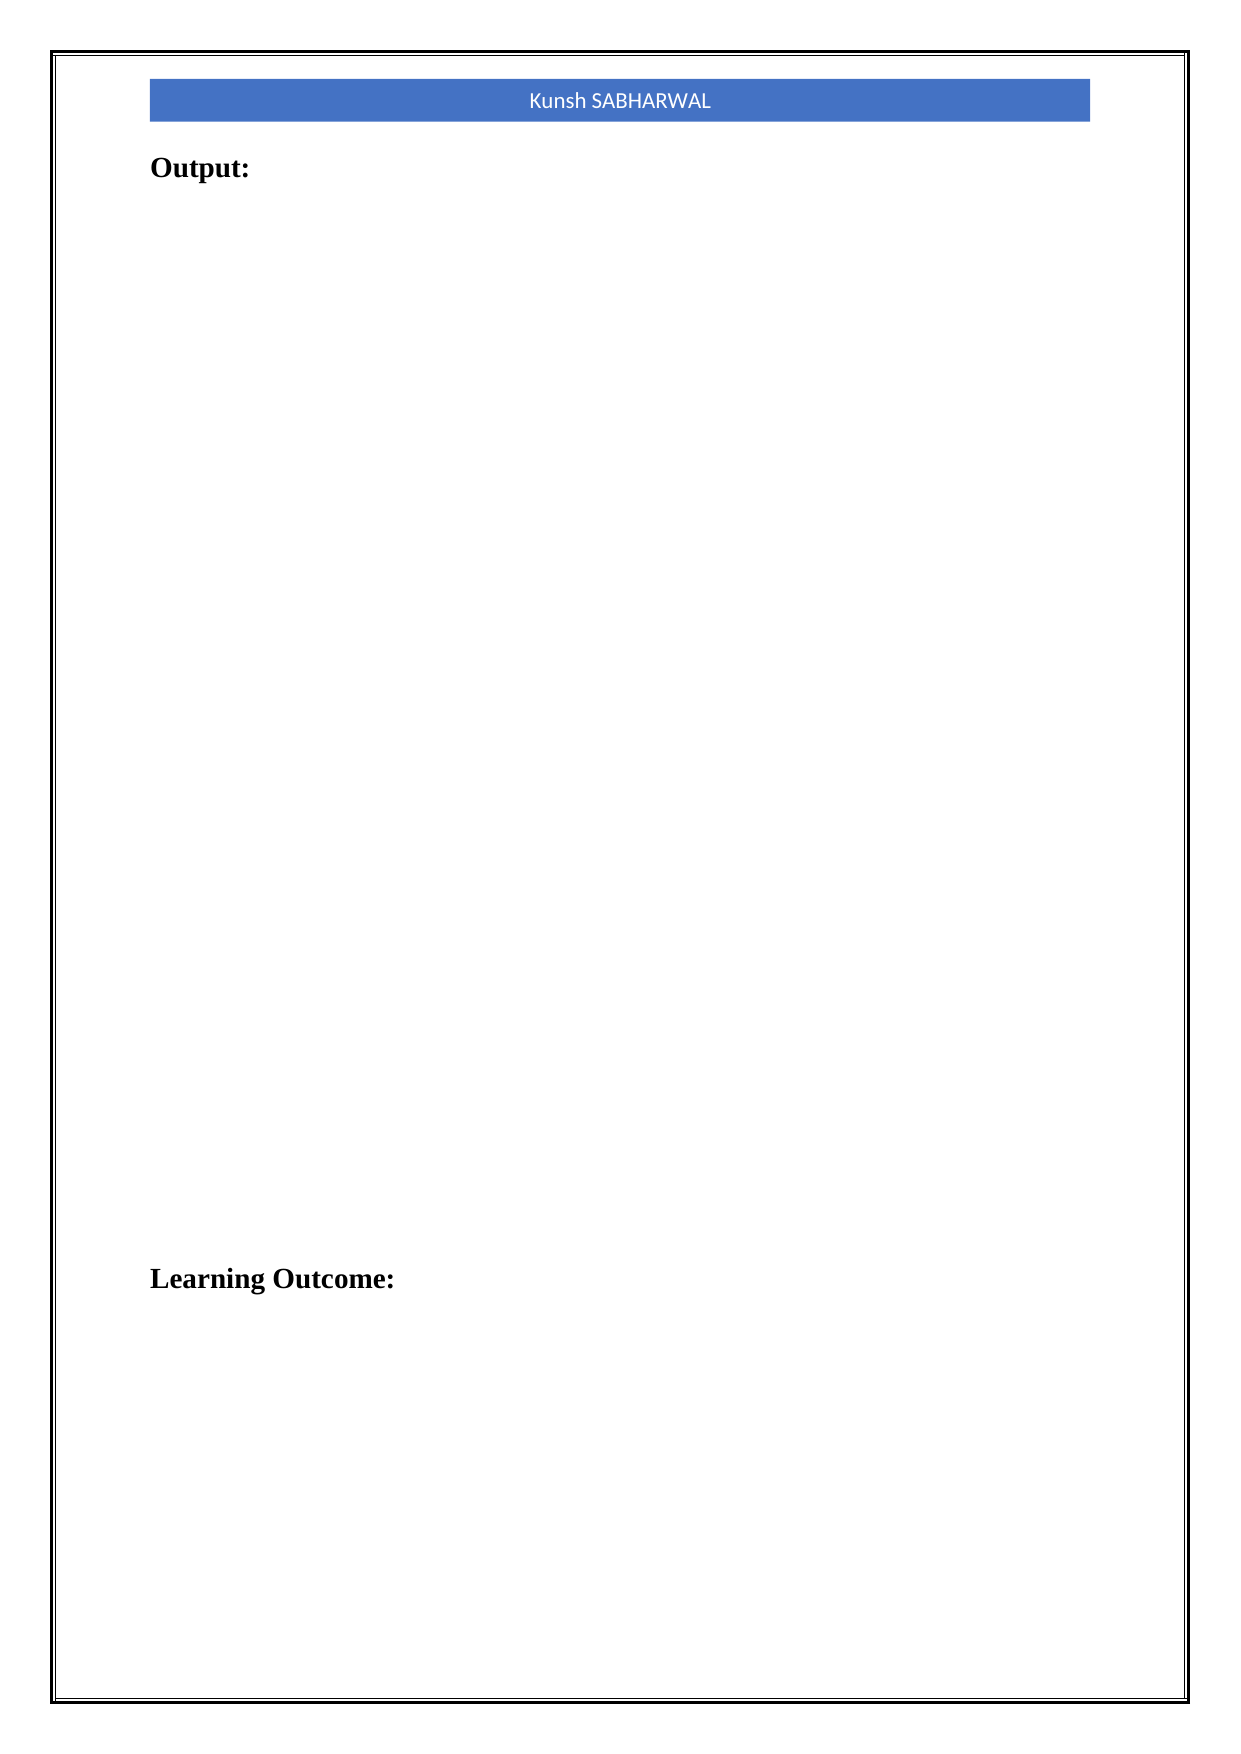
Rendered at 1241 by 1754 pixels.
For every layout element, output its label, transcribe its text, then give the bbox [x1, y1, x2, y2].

text Output: [150, 150, 1090, 183]
text Learning Outcome: [150, 203, 1090, 1295]
